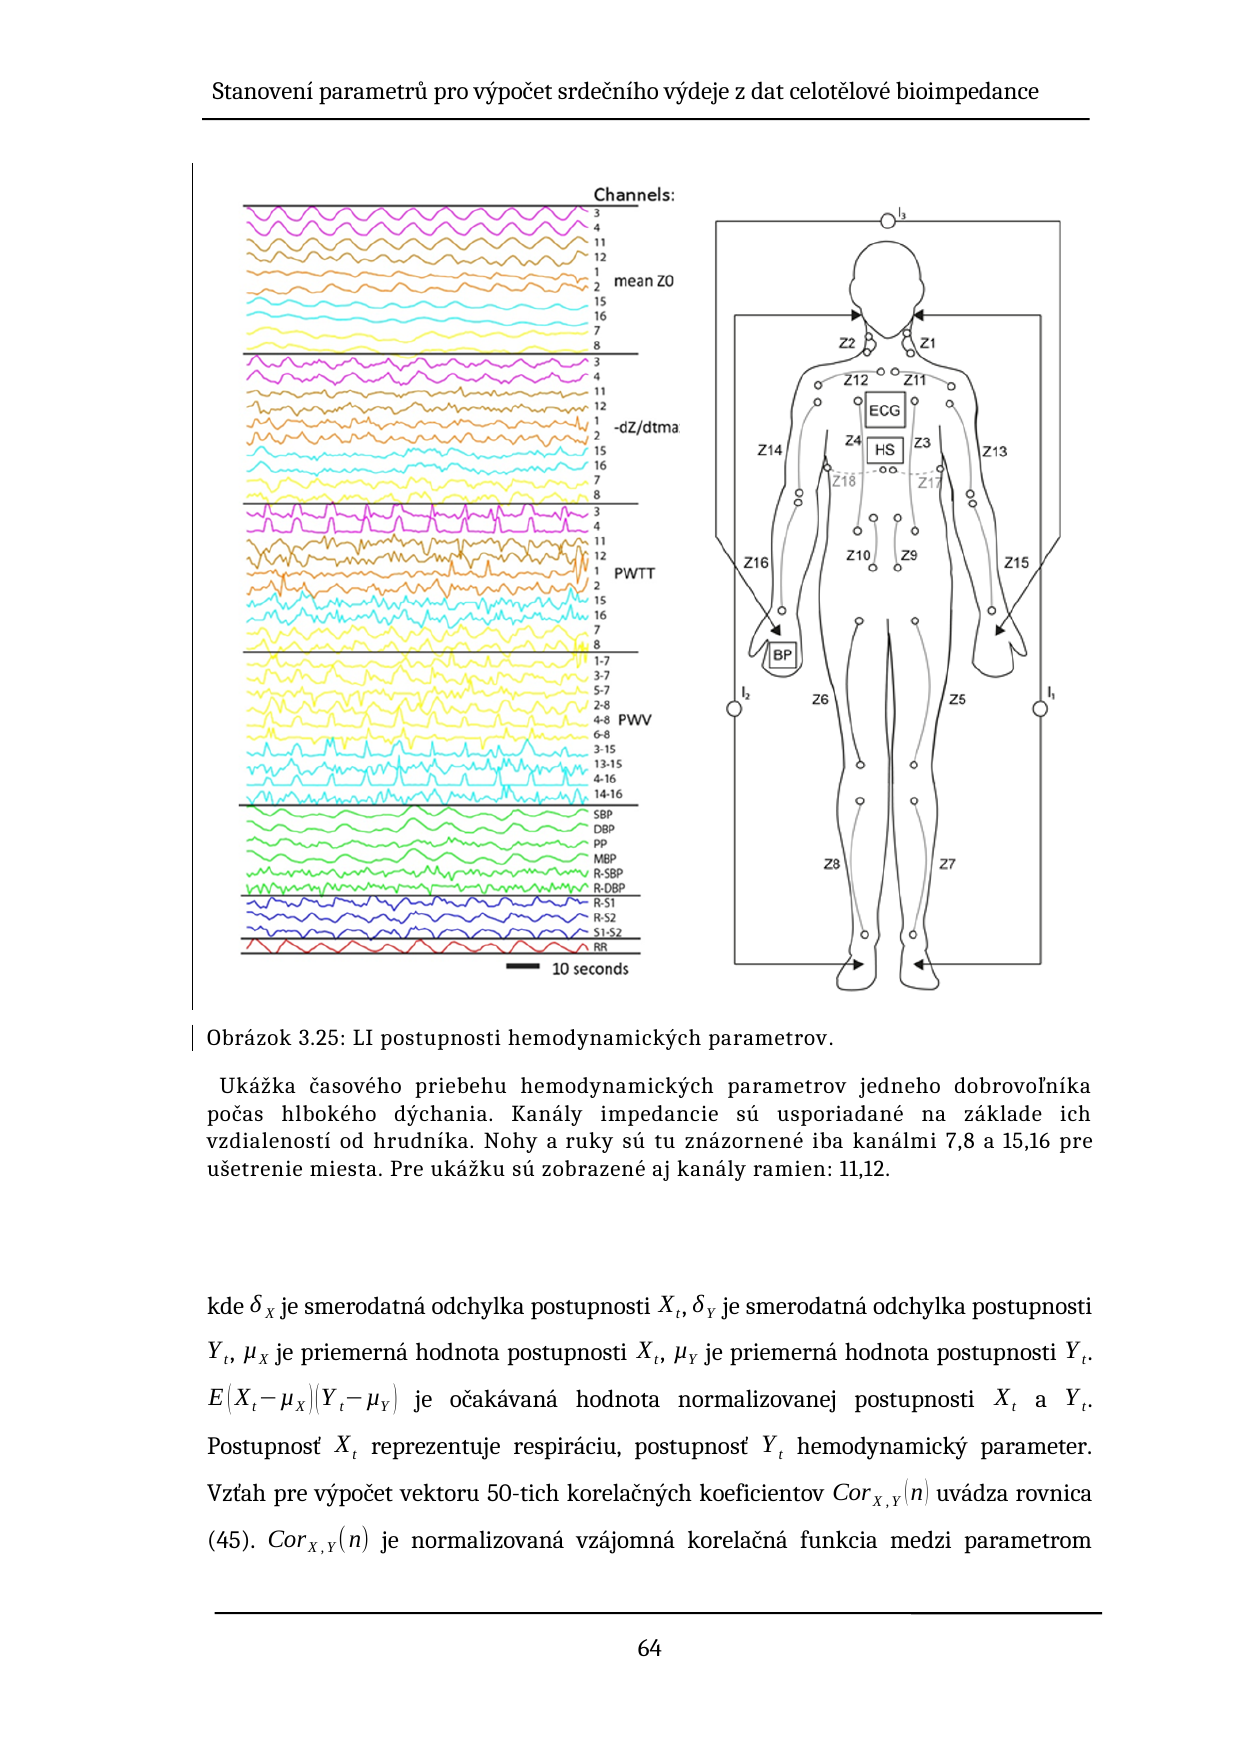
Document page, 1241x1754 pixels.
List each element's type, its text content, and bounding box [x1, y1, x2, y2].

text Ukážka časového priebehu hemodynamických parametrov jedneho dobrovoľníka počas hlbokého dýchania. Kanály impedancie sú usporiadané na základe ich vzdialeností od hrudníka. Nohy a ruky sú tu znázornené iba kanálmi 7,8 a 15,16 pre ušetrenie miesta. Pre ukážku sú zobrazené aj kanály ramien: 11,12. [207, 1073, 1092, 1182]
picture [206, 162, 1093, 1011]
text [207, 1291, 1092, 1556]
